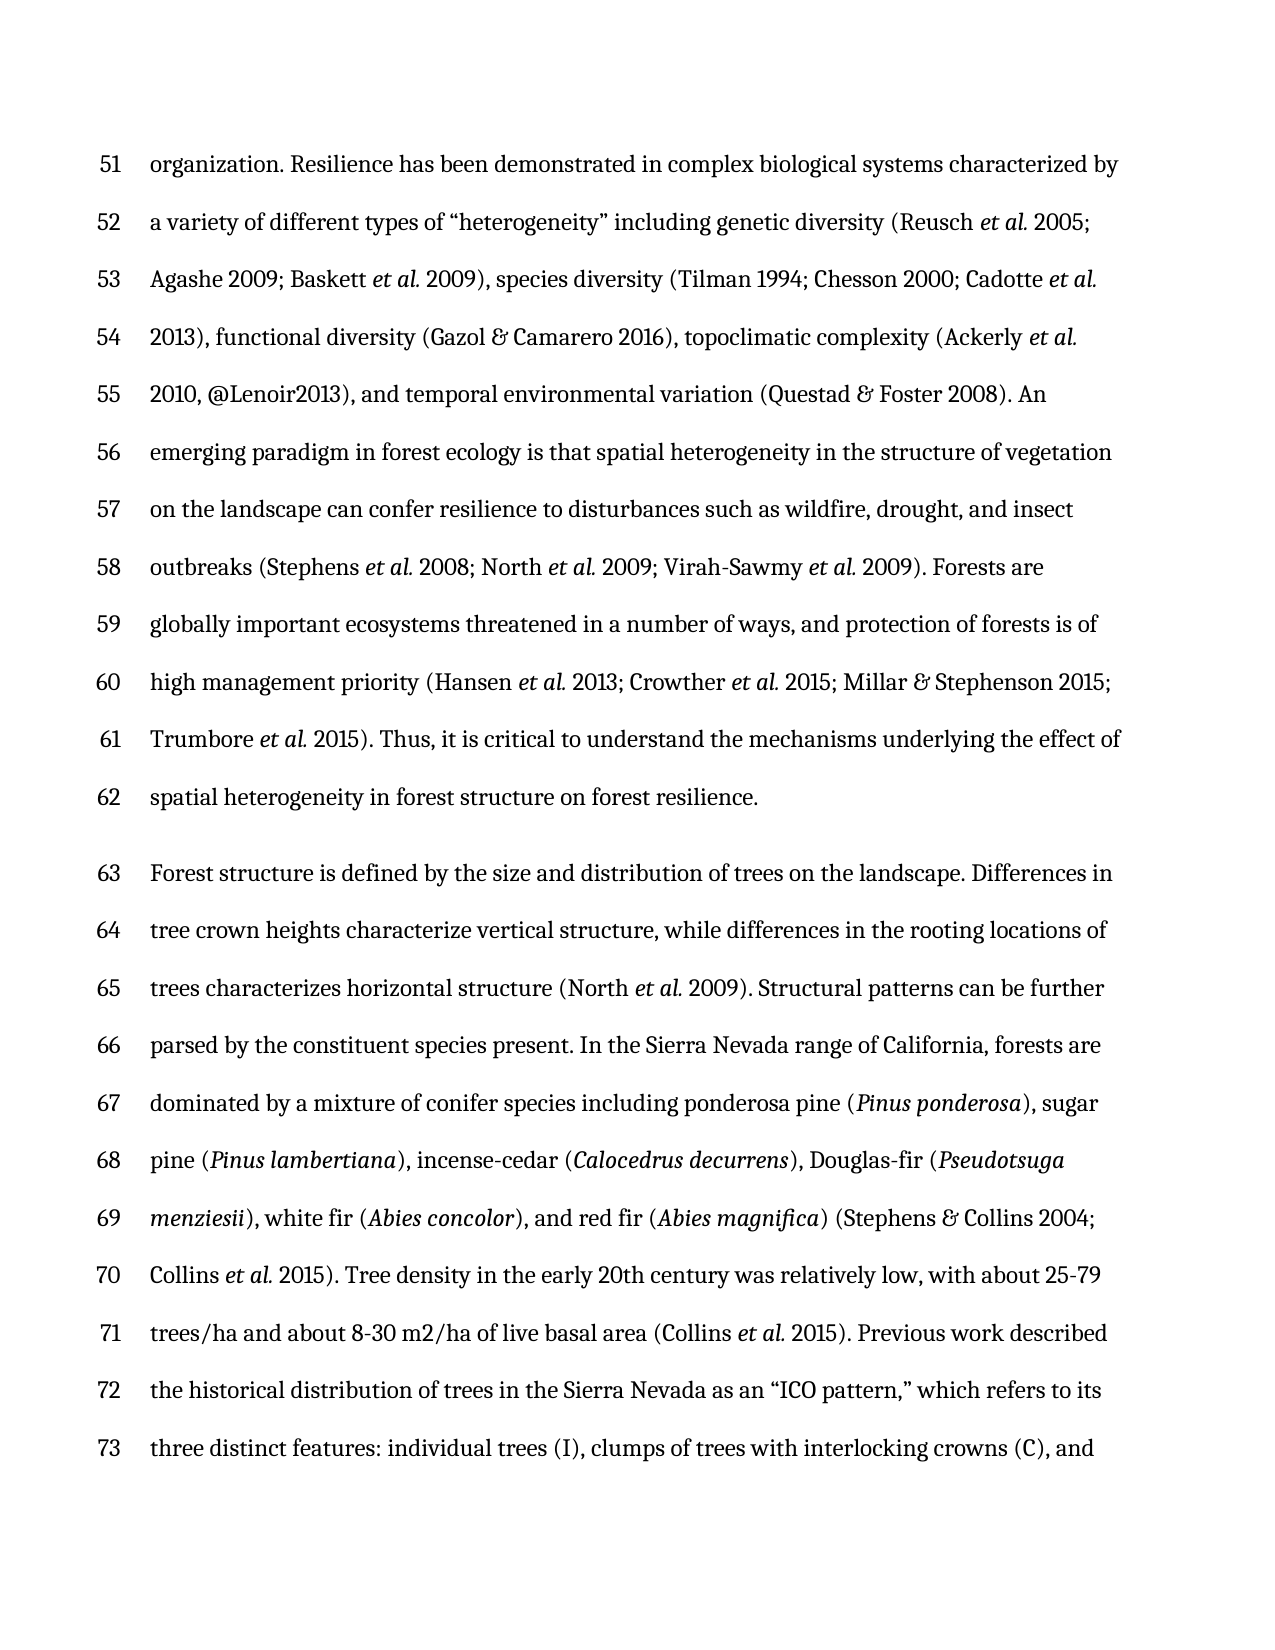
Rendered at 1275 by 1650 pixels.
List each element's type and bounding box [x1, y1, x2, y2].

text [150, 859, 1125, 1462]
text [150, 150, 1125, 811]
